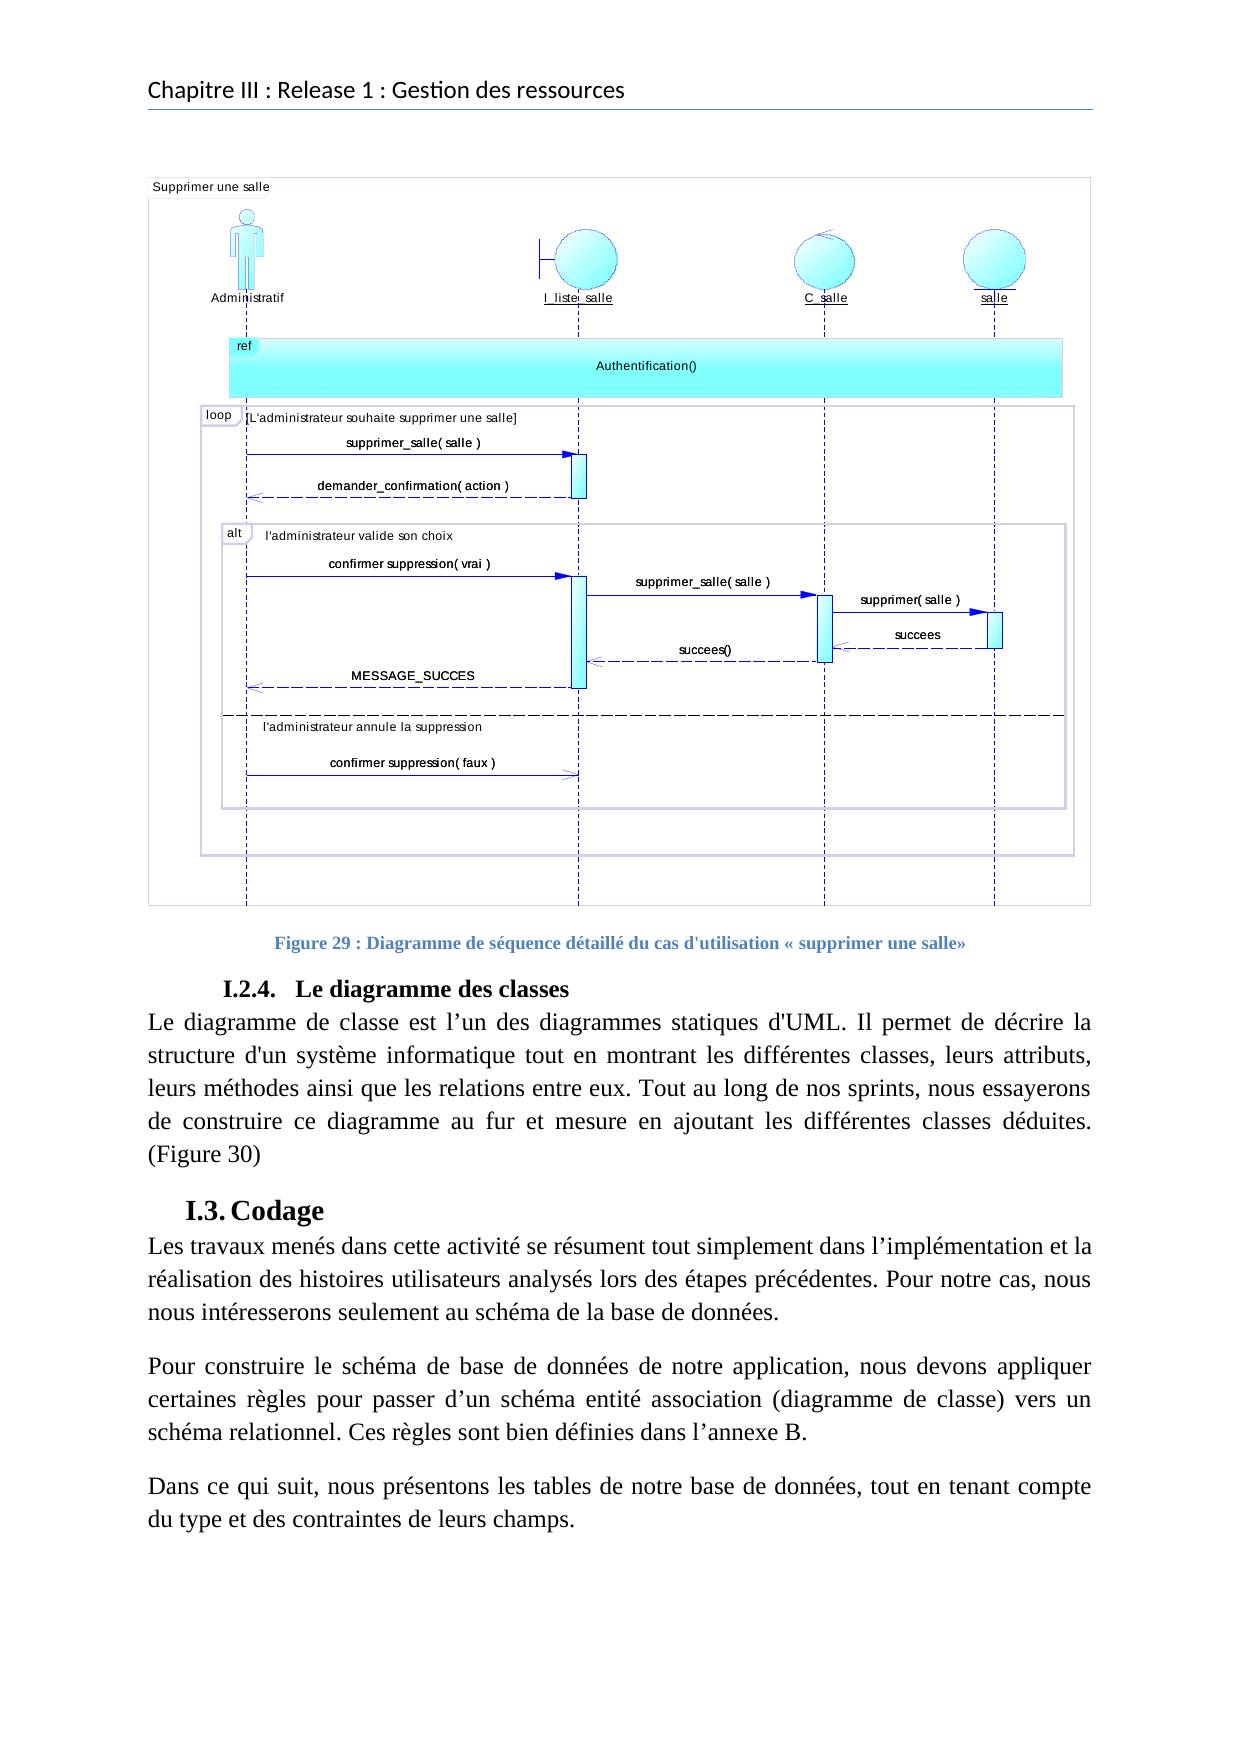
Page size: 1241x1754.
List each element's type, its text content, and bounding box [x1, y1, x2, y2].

subtitle Le diagramme des classes [223, 974, 1093, 1003]
text Le diagramme de classe est l’un des diagrammes statiques d'UML. Il permet de décrire la structure d'un système informatique tout en montrant les différentes classes, leurs attributs, leurs méthodes ainsi que les relations entre eux. Tout au long de nos sprints, nous essayerons de construire ce diagramme au fur et mesure en ajoutant les différentes classes déduites. (Figure 30) [148, 1007, 1093, 1168]
subtitle Codage [185, 1193, 1093, 1226]
text Pour construire le schéma de base de données de notre application, nous devons appliquer certaines règles pour passer d’un schéma entité association (diagramme de classe) vers un schéma relationnel. Ces règles sont bien définies dans l’annexe B. [148, 1351, 1093, 1446]
text Dans ce qui suit, nous présentons les tables de notre base de données, tout en tenant compte du type et des contraintes de leurs champs. [148, 1471, 1093, 1533]
text Les travaux menés dans cette activité se résument tout simplement dans l’implémentation et la réalisation des histoires utilisateurs analysés lors des étapes précédentes. Pour notre cas, nous nous intéresserons seulement au schéma de la base de données. [148, 1231, 1093, 1326]
text Figure 29 : Diagramme de séquence détaillé du cas d'utilisation « supprimer une salle» [148, 932, 1093, 953]
